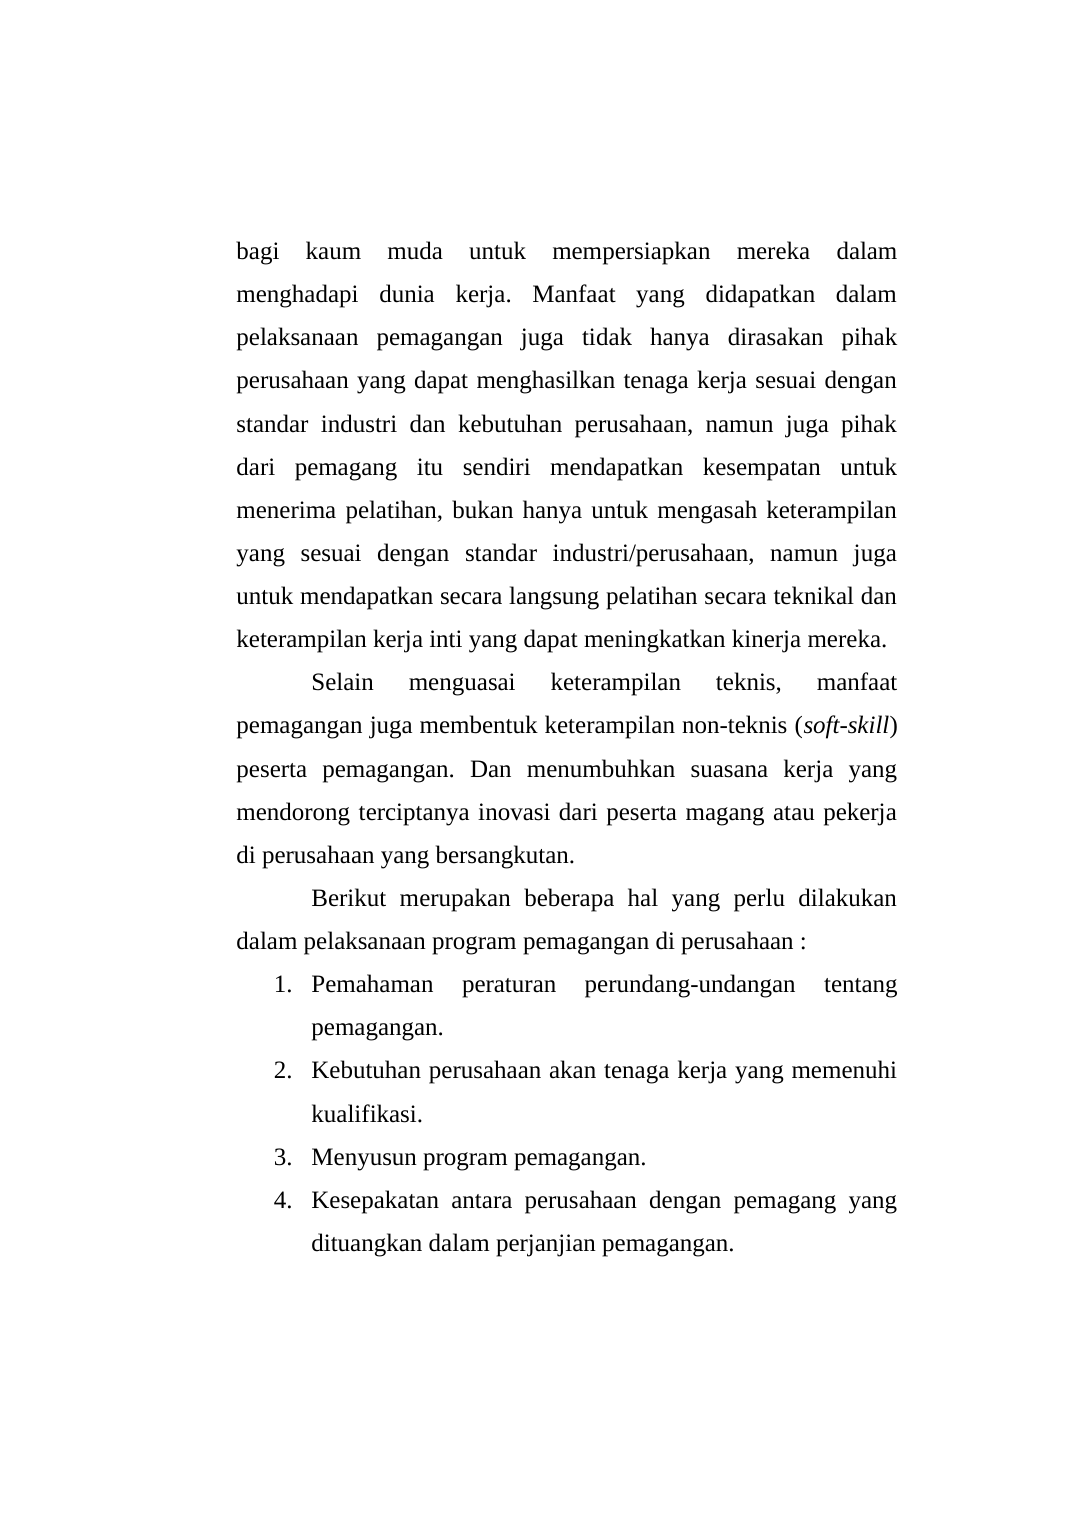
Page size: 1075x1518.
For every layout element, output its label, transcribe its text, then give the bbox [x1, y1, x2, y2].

list Berikut merupakan beberapa hal yang perlu dilakukan dalam pelaksanaan program pemagangan di perusahaan : [236, 883, 898, 955]
list Selain menguasai keterampilan teknis, manfaat pemagangan juga membentuk keterampilan non-teknis (soft-skill) peserta pemagangan. Dan menumbuhkan suasana kerja yang mendorong terciptanya inovasi dari peserta magang atau pekerja di perusahaan yang bersangkutan. [236, 667, 898, 869]
list Pemahaman peraturan perundang-undangan tentang pemagangan. [274, 969, 898, 1041]
list Menyusun program pemagangan. [274, 1142, 898, 1171]
list Kesepakatan antara perusahaan dengan pemagang yang dituangkan dalam perjanjian pemagangan. [274, 1185, 898, 1257]
list Kebutuhan perusahaan akan tenaga kerja yang memenuhi kualifikasi. [274, 1056, 898, 1127]
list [236, 236, 898, 653]
